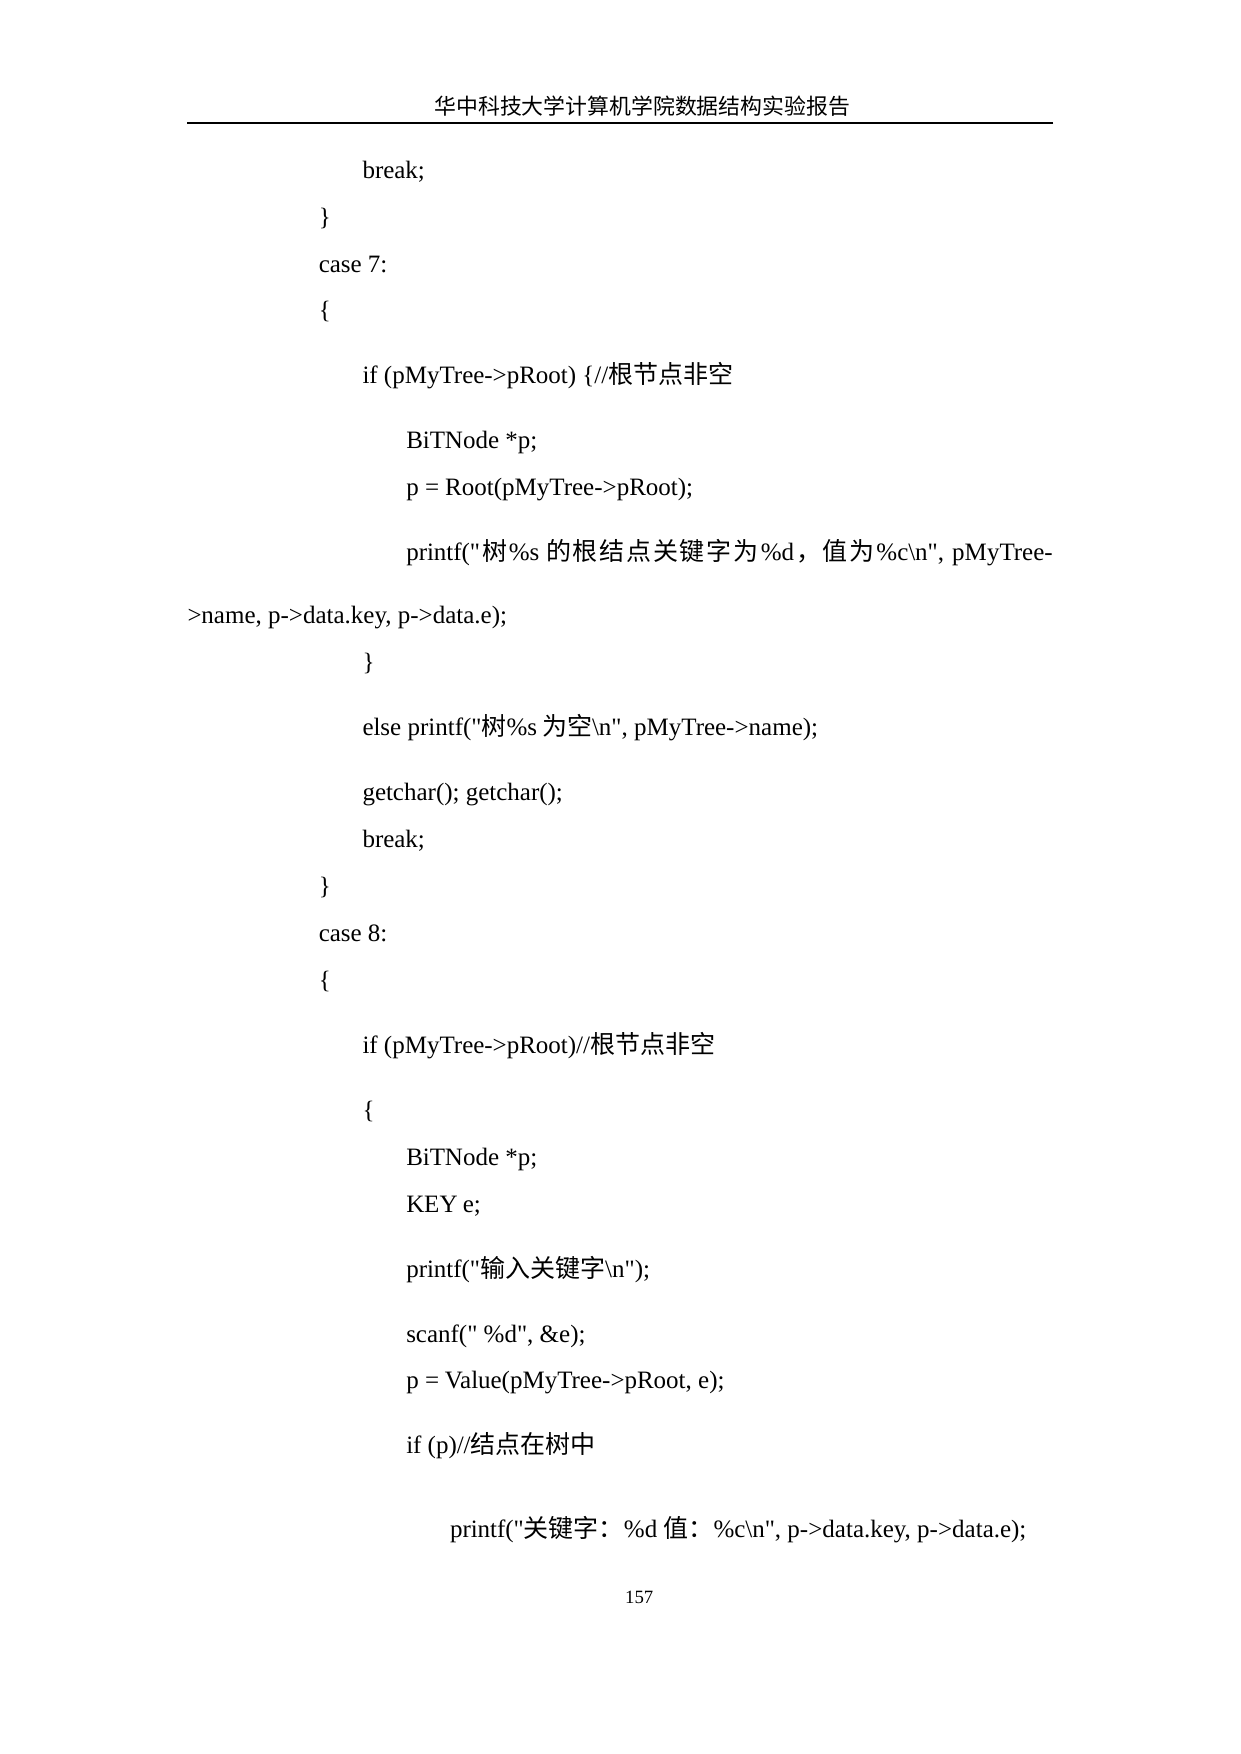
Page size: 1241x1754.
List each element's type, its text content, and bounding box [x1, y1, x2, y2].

text if (p)//结点在树中 [187, 1411, 1053, 1476]
text { [187, 963, 1053, 996]
text break; [187, 153, 1053, 186]
text case 7: [187, 247, 1053, 279]
text scanf(" %d", &e); [187, 1317, 1053, 1349]
text p = Value(pMyTree->pRoot, e); [187, 1364, 1053, 1396]
text break; [187, 822, 1053, 855]
text } [187, 869, 1053, 902]
text printf("输入关键字\n"); [187, 1234, 1053, 1299]
text } [187, 200, 1053, 232]
text if (pMyTree->pRoot) {//根节点非空 [187, 341, 1053, 406]
text { [187, 294, 1053, 326]
text } [187, 646, 1053, 678]
text BiTNode *p; [187, 1140, 1053, 1172]
text { [187, 1093, 1053, 1126]
text else printf("树%s为空\n", pMyTree->name); [187, 692, 1053, 757]
text BiTNode *p; [187, 424, 1053, 456]
text printf("树%s的根结点关键字为%d，值为%c\n", pMyTree->name, p->data.key, p->data.e); [187, 517, 1053, 631]
text p = Root(pMyTree->pRoot); [187, 471, 1053, 503]
text KEY e; [187, 1187, 1053, 1219]
text if (pMyTree->pRoot)//根节点非空 [187, 1010, 1053, 1075]
text getchar(); getchar(); [187, 776, 1053, 808]
text case 8: [187, 916, 1053, 949]
text printf("关键字：%d 值：%c\n", p->data.key, p->data.e); [187, 1494, 1053, 1559]
